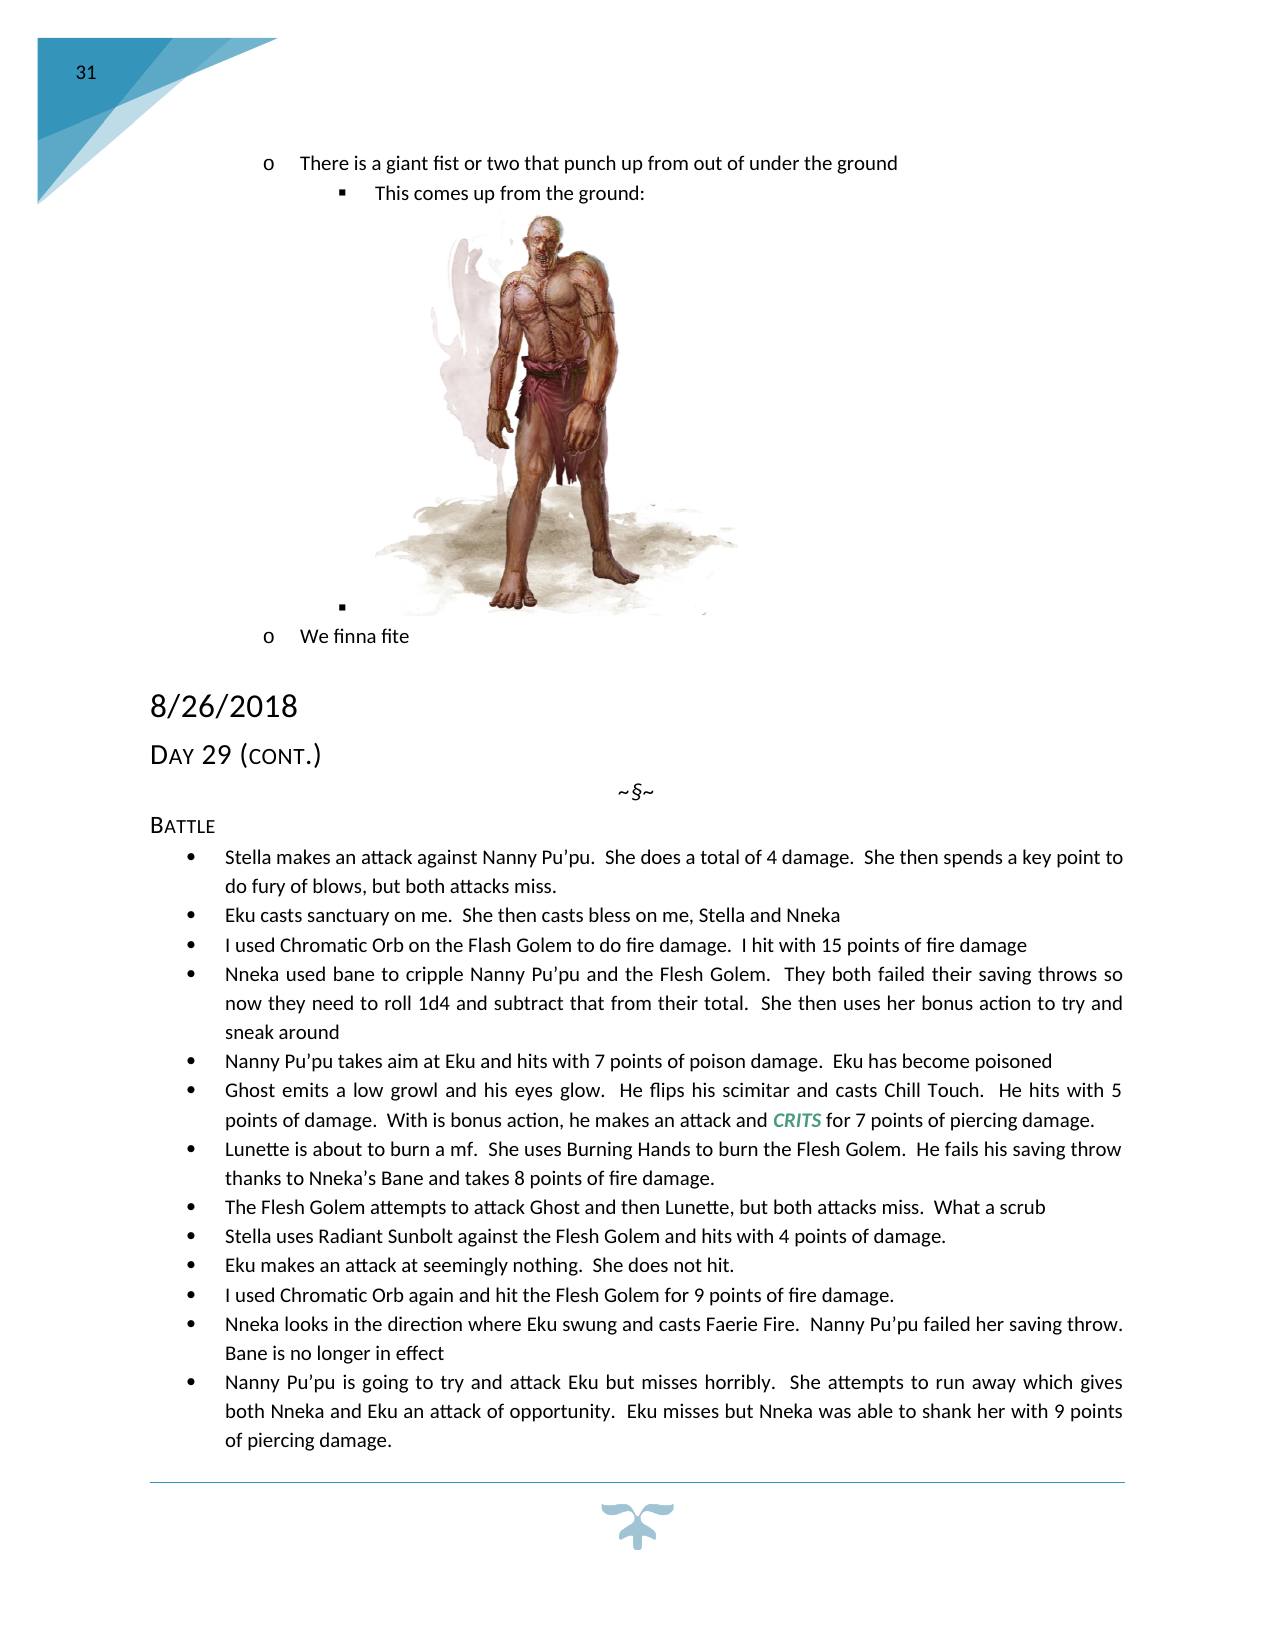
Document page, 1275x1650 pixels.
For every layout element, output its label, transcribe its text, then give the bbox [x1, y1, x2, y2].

list I used Chromatic Orb again and hit the Flesh Golem for 9 points of fire damage. [187, 1282, 1125, 1307]
list Nneka looks in the direction where Eku swung and casts Faerie Fire. Nanny Pu’pu failed her saving throw. Bane is no longer in effect [187, 1311, 1125, 1366]
list Eku makes an attack at seemingly nothing. She does not hit. [187, 1253, 1125, 1278]
list There is a giant fist or two that punch up from out of under the ground [262, 150, 1125, 176]
list Nanny Pu’pu takes aim at Eku and hits with 7 points of poison damage. Eku has become poisoned [187, 1048, 1125, 1074]
list Stella makes an attack against Nanny Pu’pu. She does a total of 4 damage. She then spends a key point to do fury of blows, but both attacks miss. [187, 844, 1125, 899]
list Ghost emits a low growl and his eyes glow. He flips his scimitar and casts Chill Touch. He hits with 5 points of damage. With is bonus action, he makes an attack and CRITS for 7 points of piercing damage. [187, 1078, 1125, 1132]
list This comes up from the ground: [337, 180, 1125, 206]
list Lunette is about to burn a mf. She uses Burning Hands to burn the Flesh Golem. He fails his saving throw thanks to Nneka’s Bane and takes 8 points of fire damage. [187, 1136, 1125, 1191]
list Nanny Pu’pu is going to try and attack Eku but misses horribly. She attempts to run away which gives both Nneka and Eku an attack of opportunity. Eku misses but Nneka was able to shank her with 9 points of piercing damage. [187, 1369, 1125, 1453]
picture [375, 209, 738, 616]
picture [37, 37, 279, 206]
subtitle Battle [150, 809, 1125, 840]
list Stella uses Radiant Sunbolt against the Flesh Golem and hits with 4 points of damage. [187, 1223, 1125, 1249]
list We finna fite [262, 624, 1125, 650]
subtitle 8/26/2018 [150, 685, 1125, 726]
list I used Chromatic Orb on the Flash Golem to do fire damage. I hit with 15 points of fire damage [187, 932, 1125, 957]
subtitle ~§~ [150, 777, 1125, 805]
list Nneka used bane to cripple Nanny Pu’pu and the Flesh Golem. They both failed their saving throws so now they need to roll 1d4 and subtract that from their total. She then uses her bonus action to try and sneak around [187, 961, 1125, 1045]
list Eku casts sanctuary on me. She then casts bless on me, Stella and Nneka [187, 903, 1125, 928]
subtitle Day 29 (cont.) [150, 736, 1125, 772]
list The Flesh Golem attempts to attack Ghost and then Lunette, but both attacks miss. What a scrub [187, 1194, 1125, 1220]
